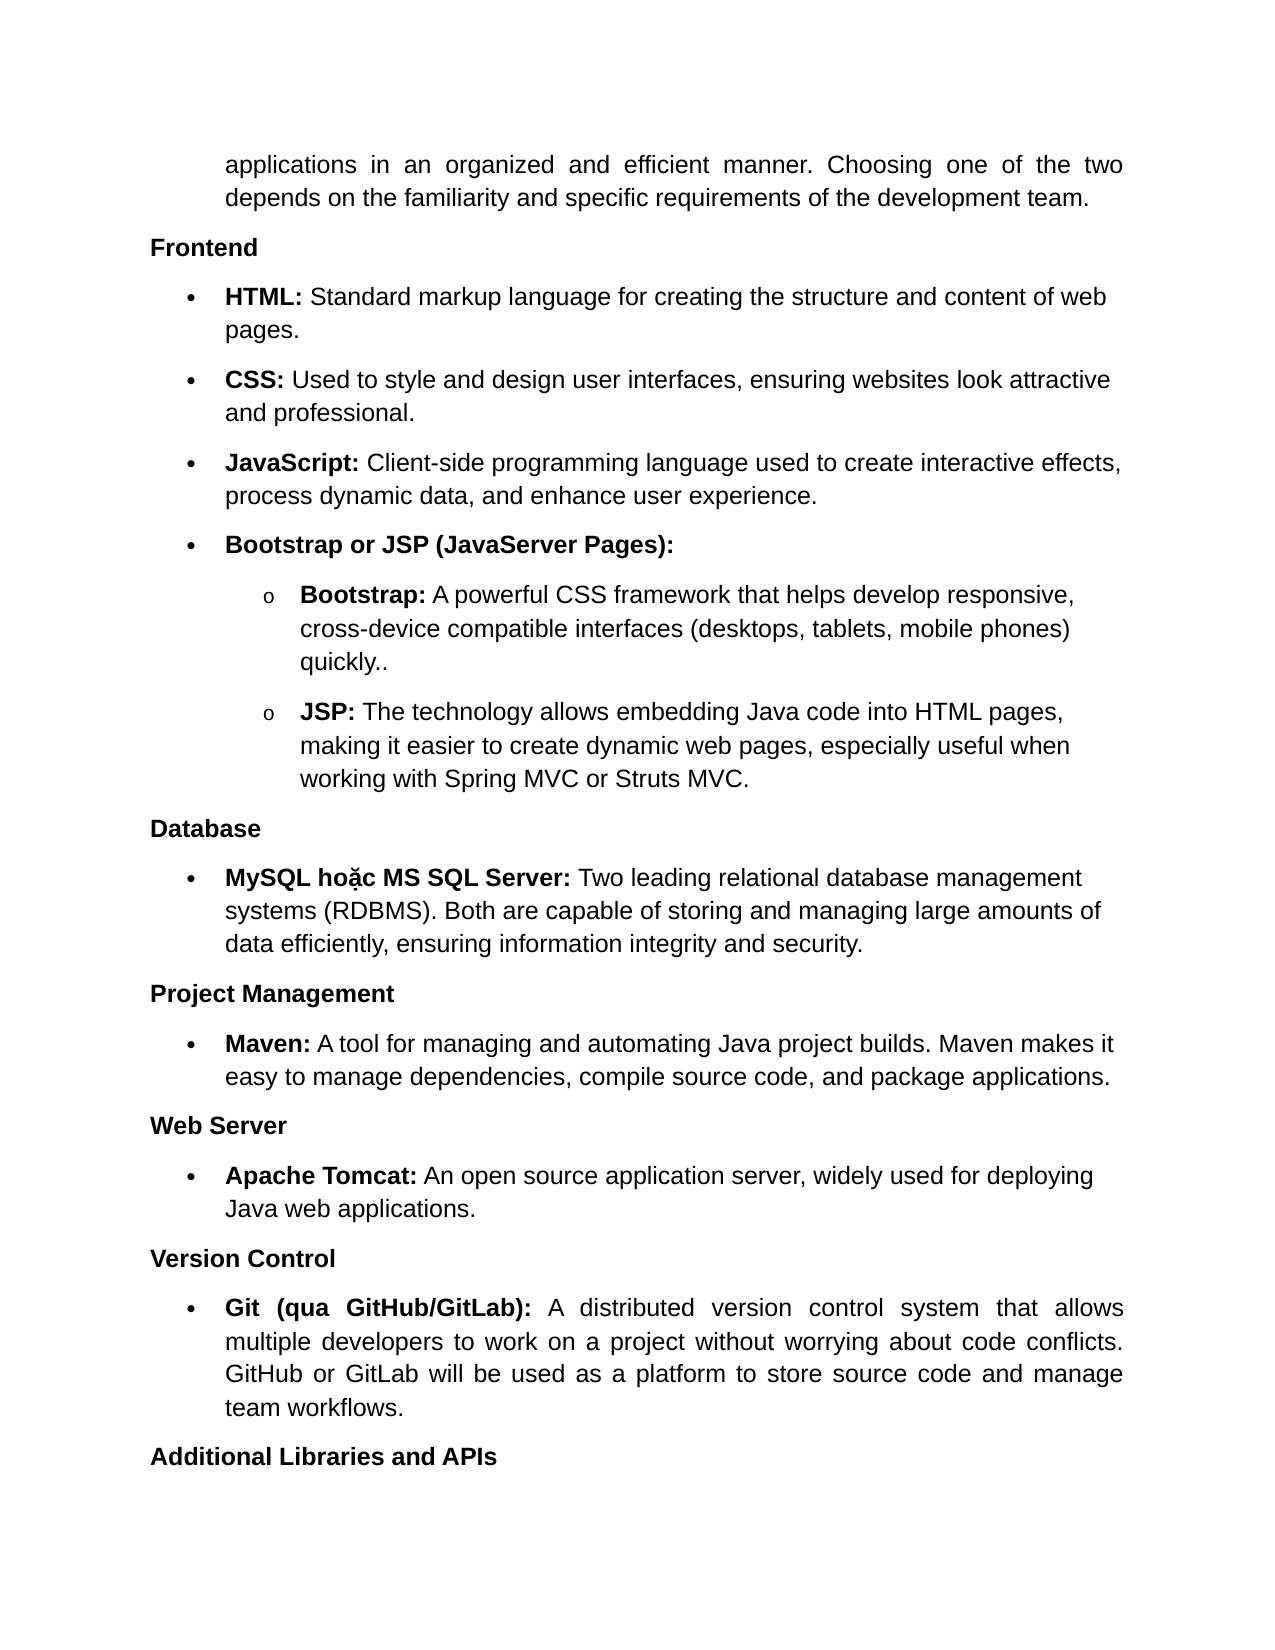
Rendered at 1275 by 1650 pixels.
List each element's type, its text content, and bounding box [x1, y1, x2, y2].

text Frontend [150, 233, 1125, 261]
text Project Management [150, 979, 1125, 1008]
list Bootstrap: A powerful CSS framework that helps develop responsive, cross-device compatible interfaces (desktops, tablets, mobile phones) quickly.. [262, 580, 1125, 676]
list Apache Tomcat: An open source application server, widely used for deploying Java web applications. [187, 1161, 1125, 1223]
list Maven: A tool for managing and automating Java project builds. Maven makes it easy to manage dependencies, compile source code, and package applications. [187, 1029, 1125, 1090]
text Additional Libraries and APIs [150, 1442, 1125, 1471]
list Bootstrap or JSP (JavaServer Pages): [187, 531, 1125, 559]
text Database [150, 813, 1125, 842]
list Git (qua GitHub/GitLab): A distributed version control system that allows multiple developers to work on a project without worrying about code conflicts. GitHub or GitLab will be used as a platform to store source code and manage team workflows. [187, 1293, 1125, 1421]
list HTML: Standard markup language for creating the structure and content of web pages. [187, 282, 1125, 344]
list JSP: The technology allows embedding Java code into HTML pages, making it easier to create dynamic web pages, especially useful when working with Spring MVC or Struts MVC. [262, 697, 1125, 793]
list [187, 150, 1125, 212]
list MySQL hoặc MS SQL Server: Two leading relational database management systems (RDBMS). Both are capable of storing and managing large amounts of data efficiently, ensuring information integrity and security. [187, 863, 1125, 958]
text Version Control [150, 1244, 1125, 1272]
list CSS: Used to style and design user interfaces, ensuring websites look attractive and professional. [187, 365, 1125, 427]
text Web Server [150, 1111, 1125, 1140]
list JavaScript: Client-side programming language used to create interactive effects, process dynamic data, and enhance user experience. [187, 448, 1125, 509]
